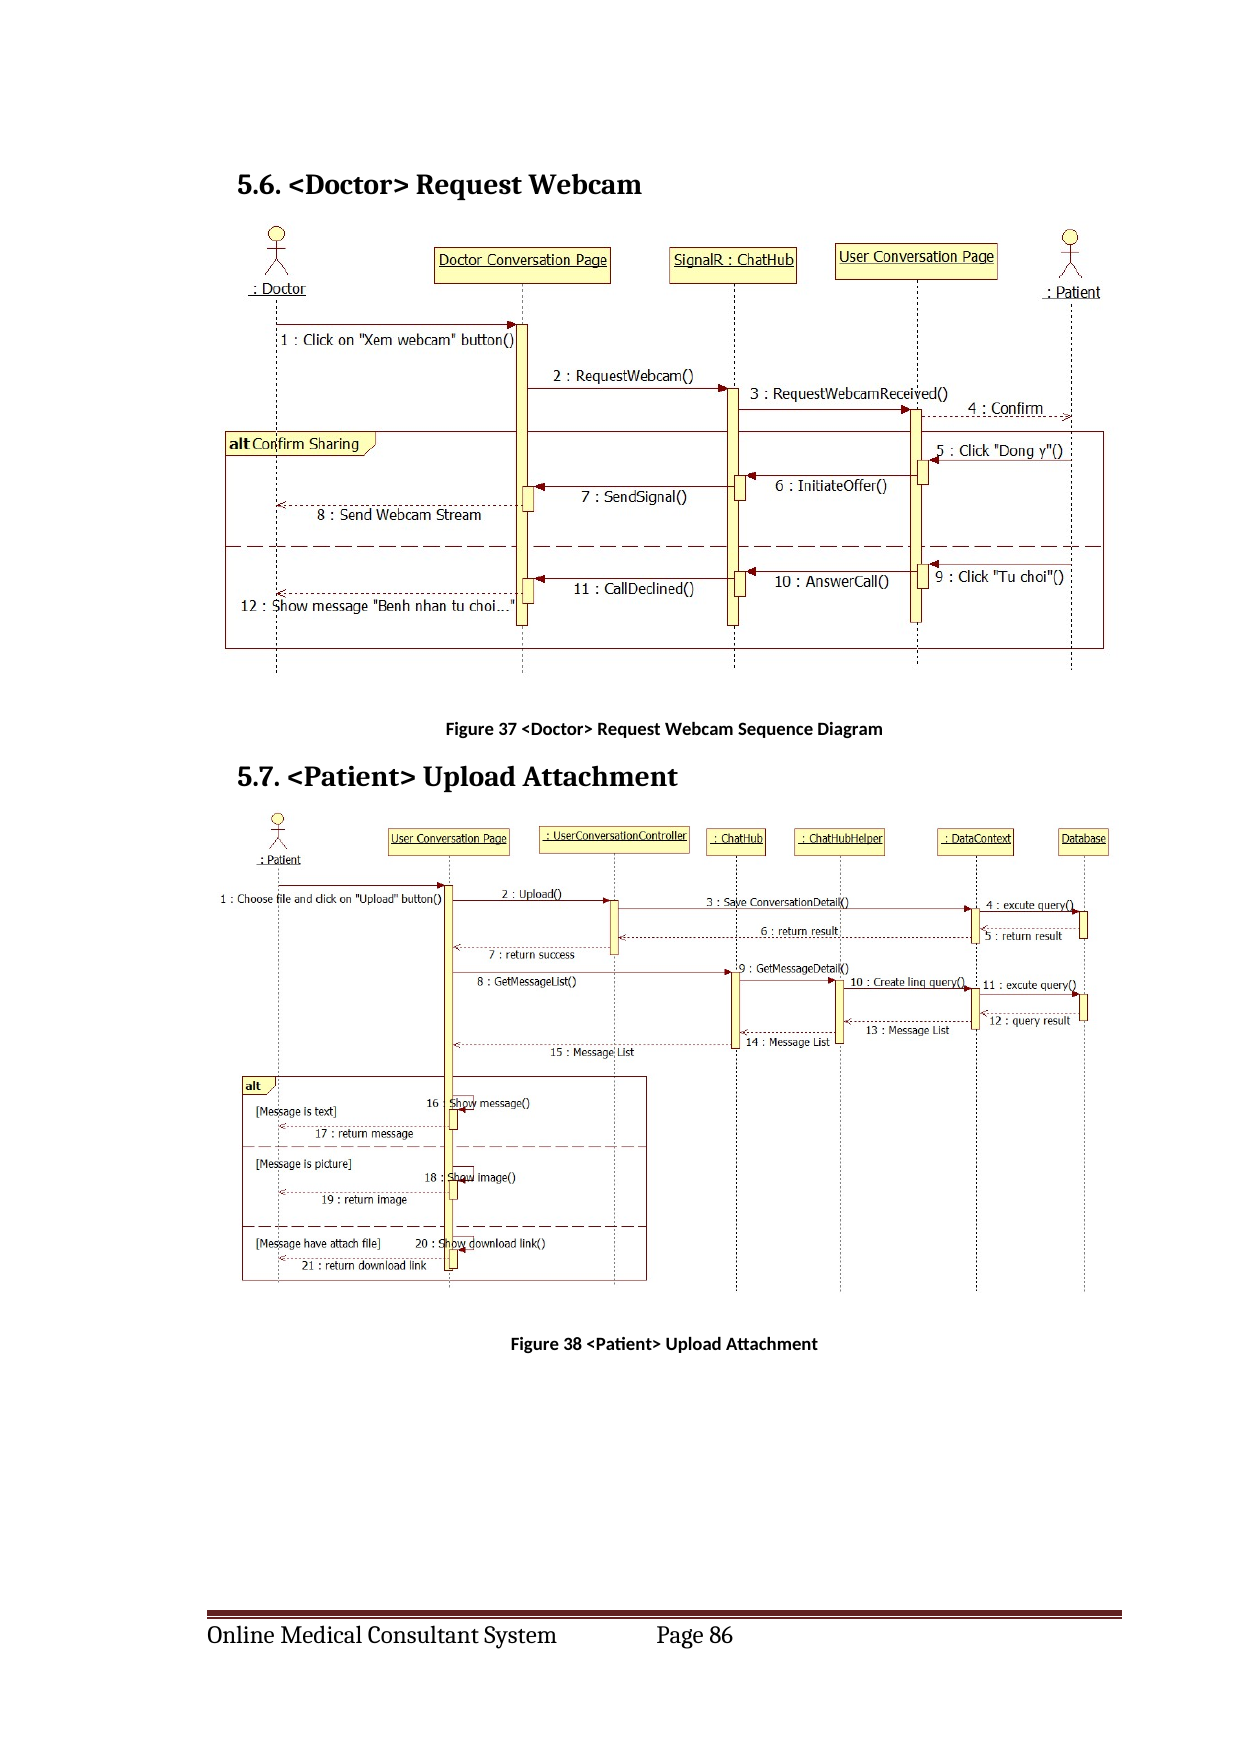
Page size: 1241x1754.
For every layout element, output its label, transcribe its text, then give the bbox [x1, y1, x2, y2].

picture [207, 799, 1122, 1307]
picture [207, 206, 1122, 692]
subtitle <Doctor> Request Webcam [237, 168, 1122, 201]
subtitle <Patient> Upload Attachment [237, 761, 1122, 794]
text Figure <Doctor> Request Webcam Sequence Diagram [207, 717, 1122, 740]
